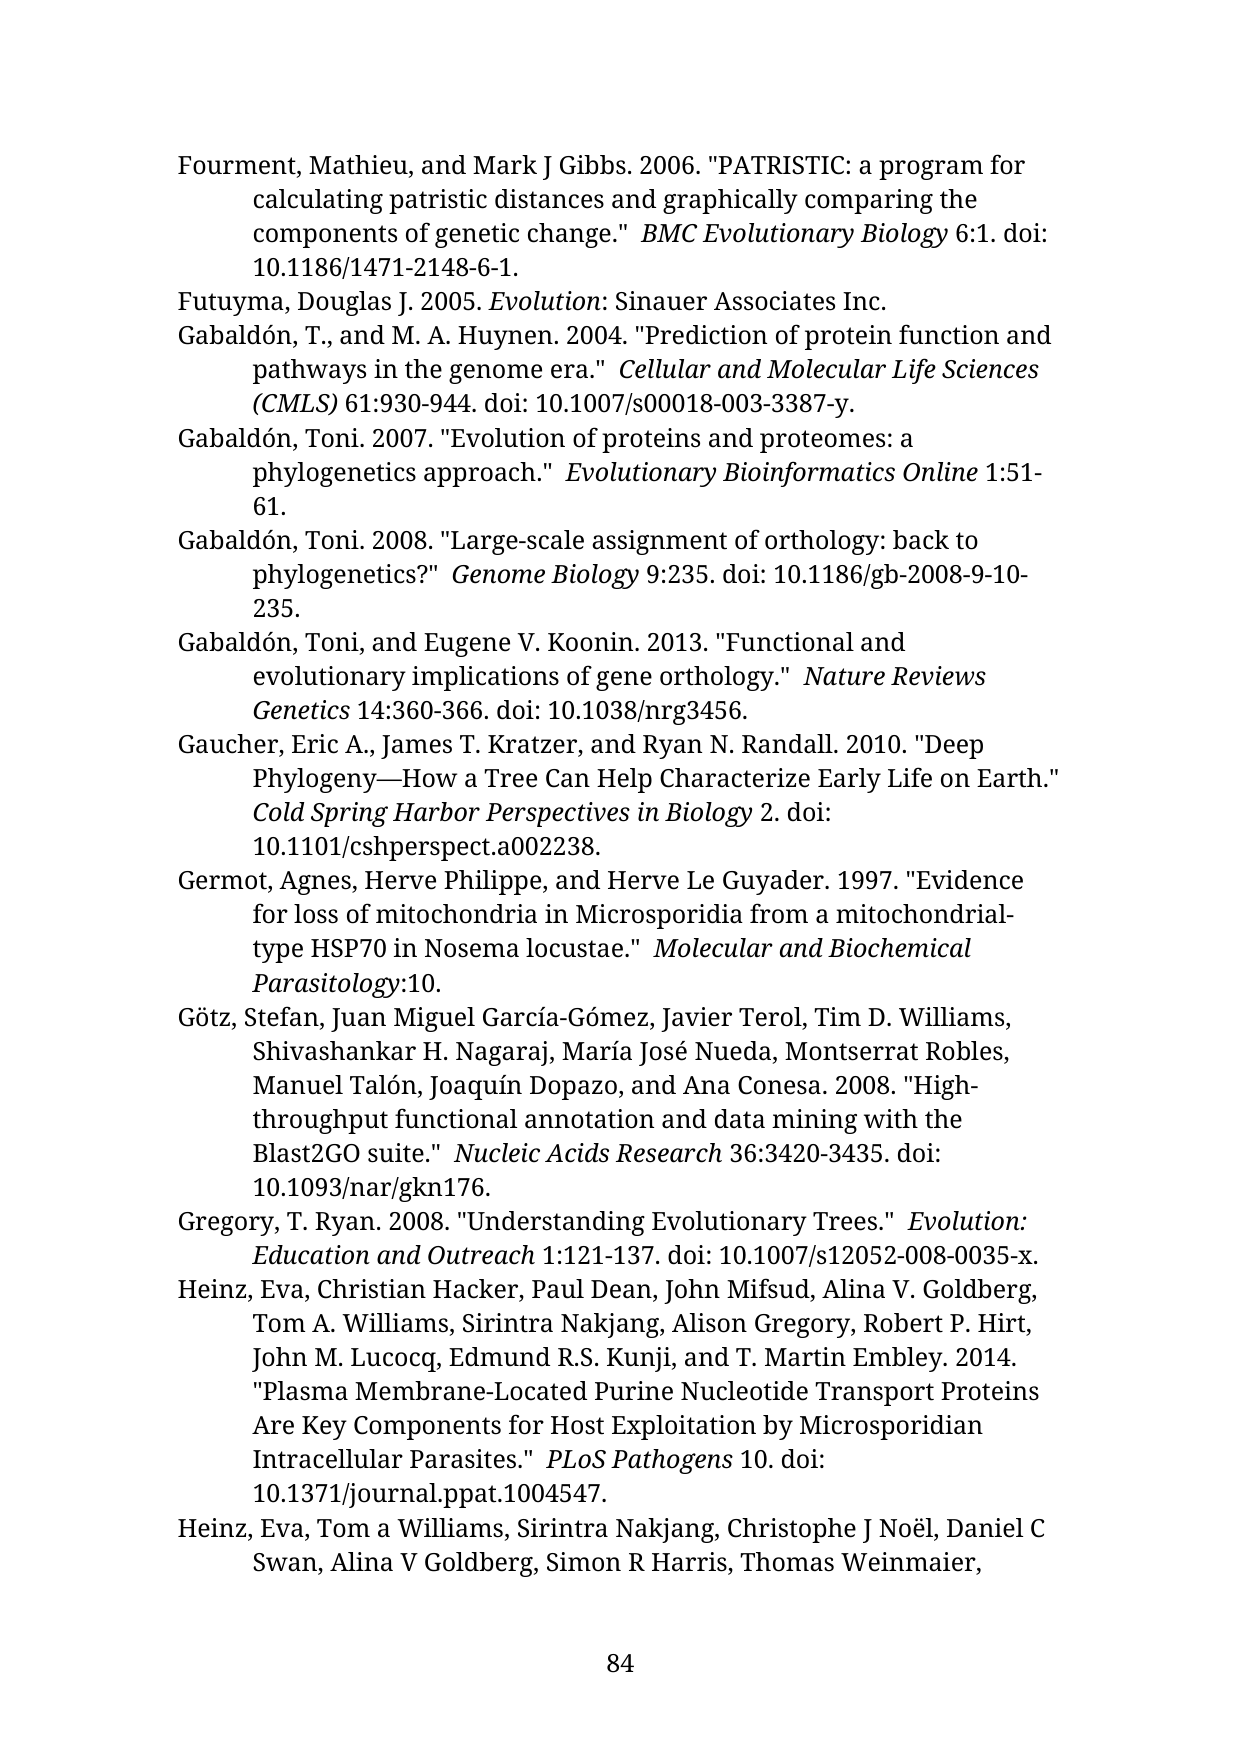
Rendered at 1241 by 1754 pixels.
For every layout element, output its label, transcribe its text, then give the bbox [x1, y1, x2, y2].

text Götz, Stefan, Juan Miguel García-Gómez, Javier Terol, Tim D. Williams, Shivashankar H. Nagaraj, María José Nueda, Montserrat Robles, Manuel Talón, Joaquín Dopazo, and Ana Conesa. 2008. "High-throughput functional annotation and data mining with the Blast2GO suite." Nucleic Acids Research 36:3420-3435. doi: 10.1093/nar/gkn176. [177, 999, 1063, 1204]
text Gabaldón, Toni, and Eugene V. Koonin. 2013. "Functional and evolutionary implications of gene orthology." Nature Reviews Genetics 14:360-366. doi: 10.1038/nrg3456. [177, 624, 1063, 727]
text Germot, Agnes, Herve Philippe, and Herve Le Guyader. 1997. "Evidence for loss of mitochondria in Microsporidia from a mitochondrial-type HSP70 in Nosema locustae." Molecular and Biochemical Parasitology:10. [177, 863, 1063, 999]
text Gregory, T. Ryan. 2008. "Understanding Evolutionary Trees." Evolution: Education and Outreach 1:121-137. doi: 10.1007/s12052-008-0035-x. [177, 1204, 1063, 1272]
text Gabaldón, T., and M. A. Huynen. 2004. "Prediction of protein function and pathways in the genome era." Cellular and Molecular Life Sciences (CMLS) 61:930-944. doi: 10.1007/s00018-003-3387-y. [177, 318, 1063, 420]
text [177, 1510, 1063, 1578]
text Heinz, Eva, Christian Hacker, Paul Dean, John Mifsud, Alina V. Goldberg, Tom A. Williams, Sirintra Nakjang, Alison Gregory, Robert P. Hirt, John M. Lucocq, Edmund R.S. Kunji, and T. Martin Embley. 2014. "Plasma Membrane-Located Purine Nucleotide Transport Proteins Are Key Components for Host Exploitation by Microsporidian Intracellular Parasites." PLoS Pathogens 10. doi: 10.1371/journal.ppat.1004547. [177, 1272, 1063, 1510]
text Gabaldón, Toni. 2007. "Evolution of proteins and proteomes: a phylogenetics approach." Evolutionary Bioinformatics Online 1:51-61. [177, 420, 1063, 522]
text Gaucher, Eric A., James T. Kratzer, and Ryan N. Randall. 2010. "Deep Phylogeny—How a Tree Can Help Characterize Early Life on Earth." Cold Spring Harbor Perspectives in Biology 2. doi: 10.1101/cshperspect.a002238. [177, 727, 1063, 863]
text Gabaldón, Toni. 2008. "Large-scale assignment of orthology: back to phylogenetics?" Genome Biology 9:235. doi: 10.1186/gb-2008-9-10-235. [177, 522, 1063, 624]
text Fourment, Mathieu, and Mark J Gibbs. 2006. "PATRISTIC: a program for calculating patristic distances and graphically comparing the components of genetic change." BMC Evolutionary Biology 6:1. doi: 10.1186/1471-2148-6-1. [177, 148, 1063, 284]
text Futuyma, Douglas J. 2005. Evolution: Sinauer Associates Inc. [177, 284, 1063, 318]
